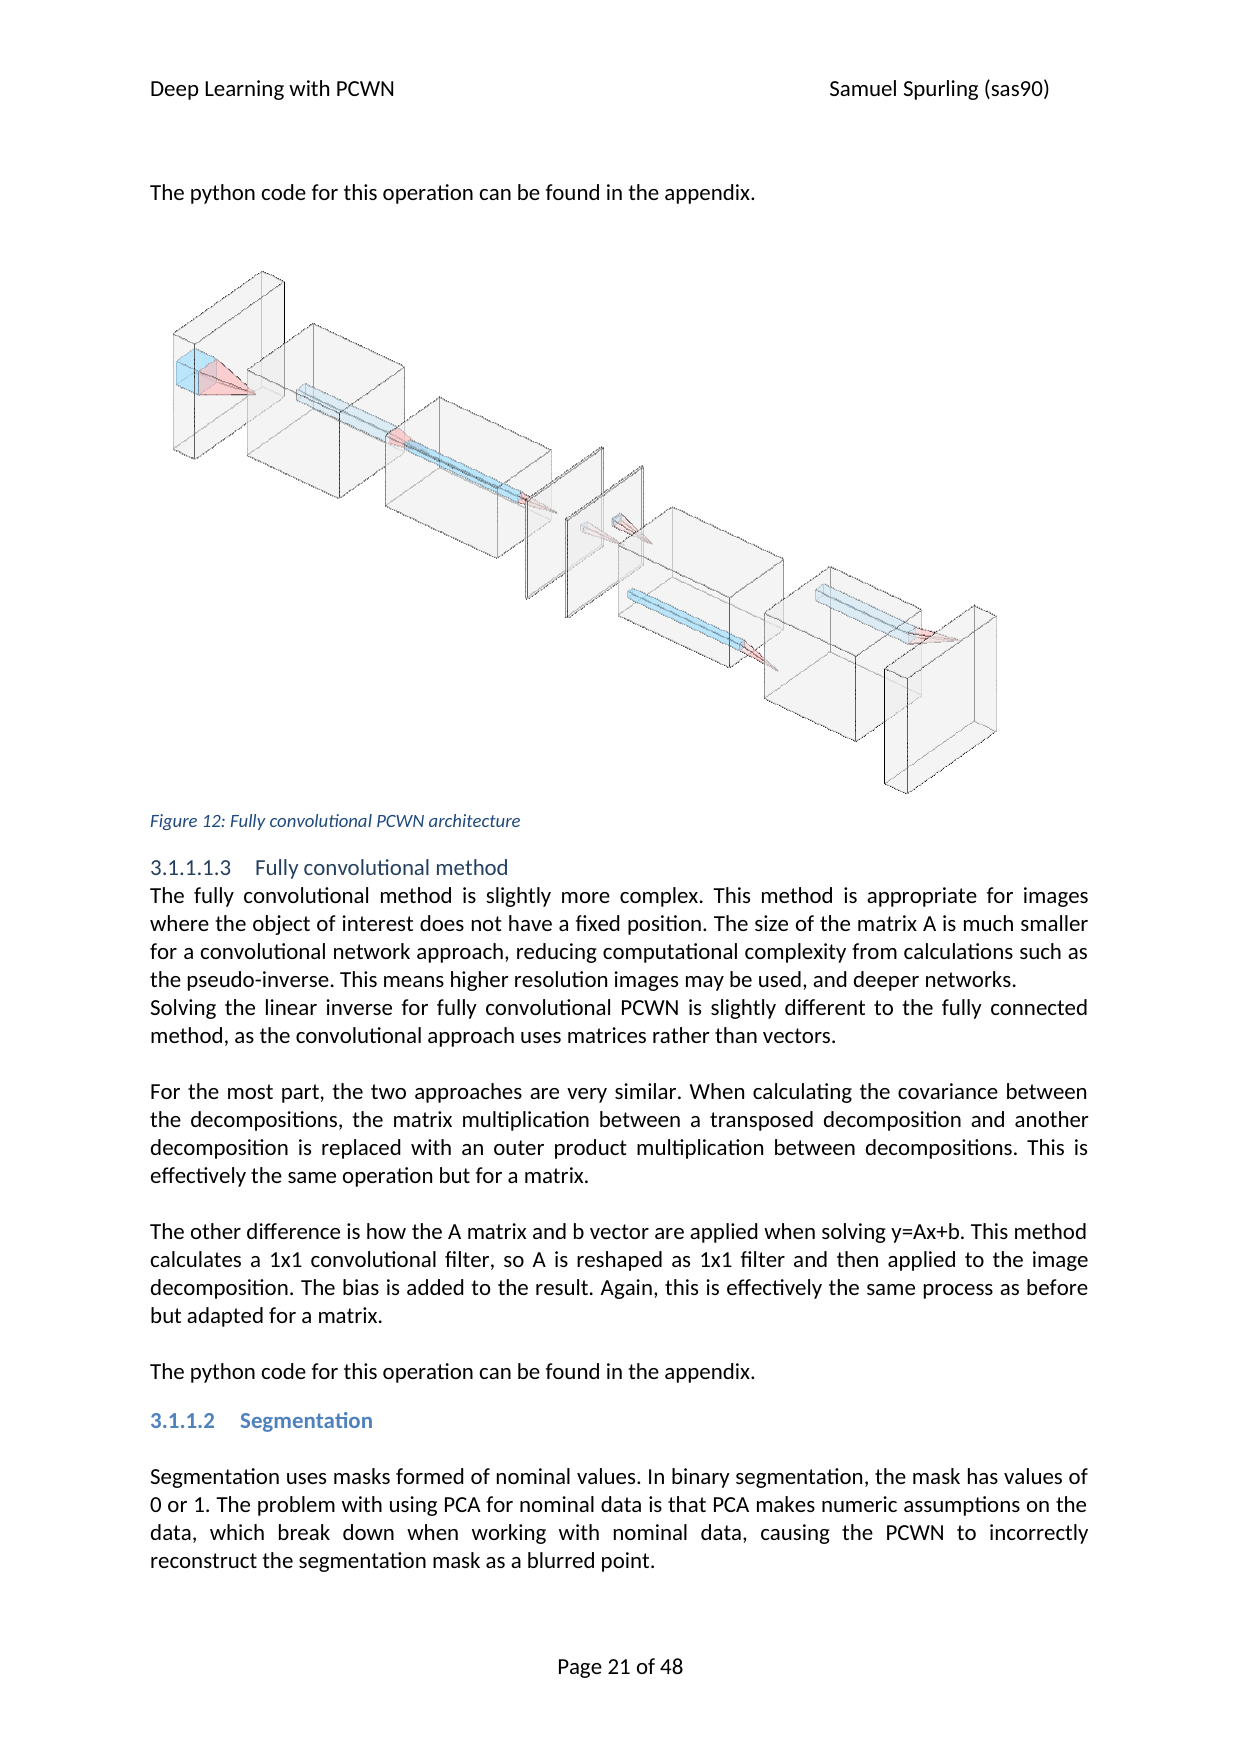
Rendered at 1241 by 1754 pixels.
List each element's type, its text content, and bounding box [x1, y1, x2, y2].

text For the most part, the two approaches are very similar. When calculating the covariance between the decompositions, the matrix multiplication between a transposed decomposition and another decomposition is replaced with an outer product multiplication between decompositions. This is effectively the same operation but for a matrix. [150, 1077, 1090, 1189]
text The other difference is how the A matrix and b vector are applied when solving y=Ax+b. This method calculates a 1x1 convolutional filter, so A is reshaped as 1x1 filter and then applied to the image decomposition. The bias is added to the result. Again, this is effectively the same process as before but adapted for a matrix. [150, 1217, 1090, 1329]
text Solving the linear inverse for fully convolutional PCWN is slightly different to the fully connected method, as the convolutional approach uses matrices rather than vectors. [150, 993, 1090, 1049]
subtitle Segmentation [150, 1406, 1090, 1434]
text The python code for this operation can be found in the appendix. [150, 1357, 1090, 1385]
text Segmentation uses masks formed of nominal values. In binary segmentation, the mask has values of 0 or 1. The problem with using PCA for nominal data is that PCA makes numeric assumptions on the data, which break down when working with nominal data, causing the PCWN to incorrectly reconstruct the segmentation mask as a blurred point. [150, 1462, 1090, 1574]
text The fully convolutional method is slightly more complex. This method is appropriate for images where the object of interest does not have a fixed position. The size of the matrix A is much smaller for a convolutional network approach, reducing computational complexity from calculations such as the pseudo-inverse. This means higher resolution images may be used, and deeper networks. [150, 881, 1090, 993]
text The python code for this operation can be found in the appendix. [150, 178, 1090, 206]
picture [150, 245, 1035, 809]
subtitle Fully convolutional method [150, 832, 1090, 881]
